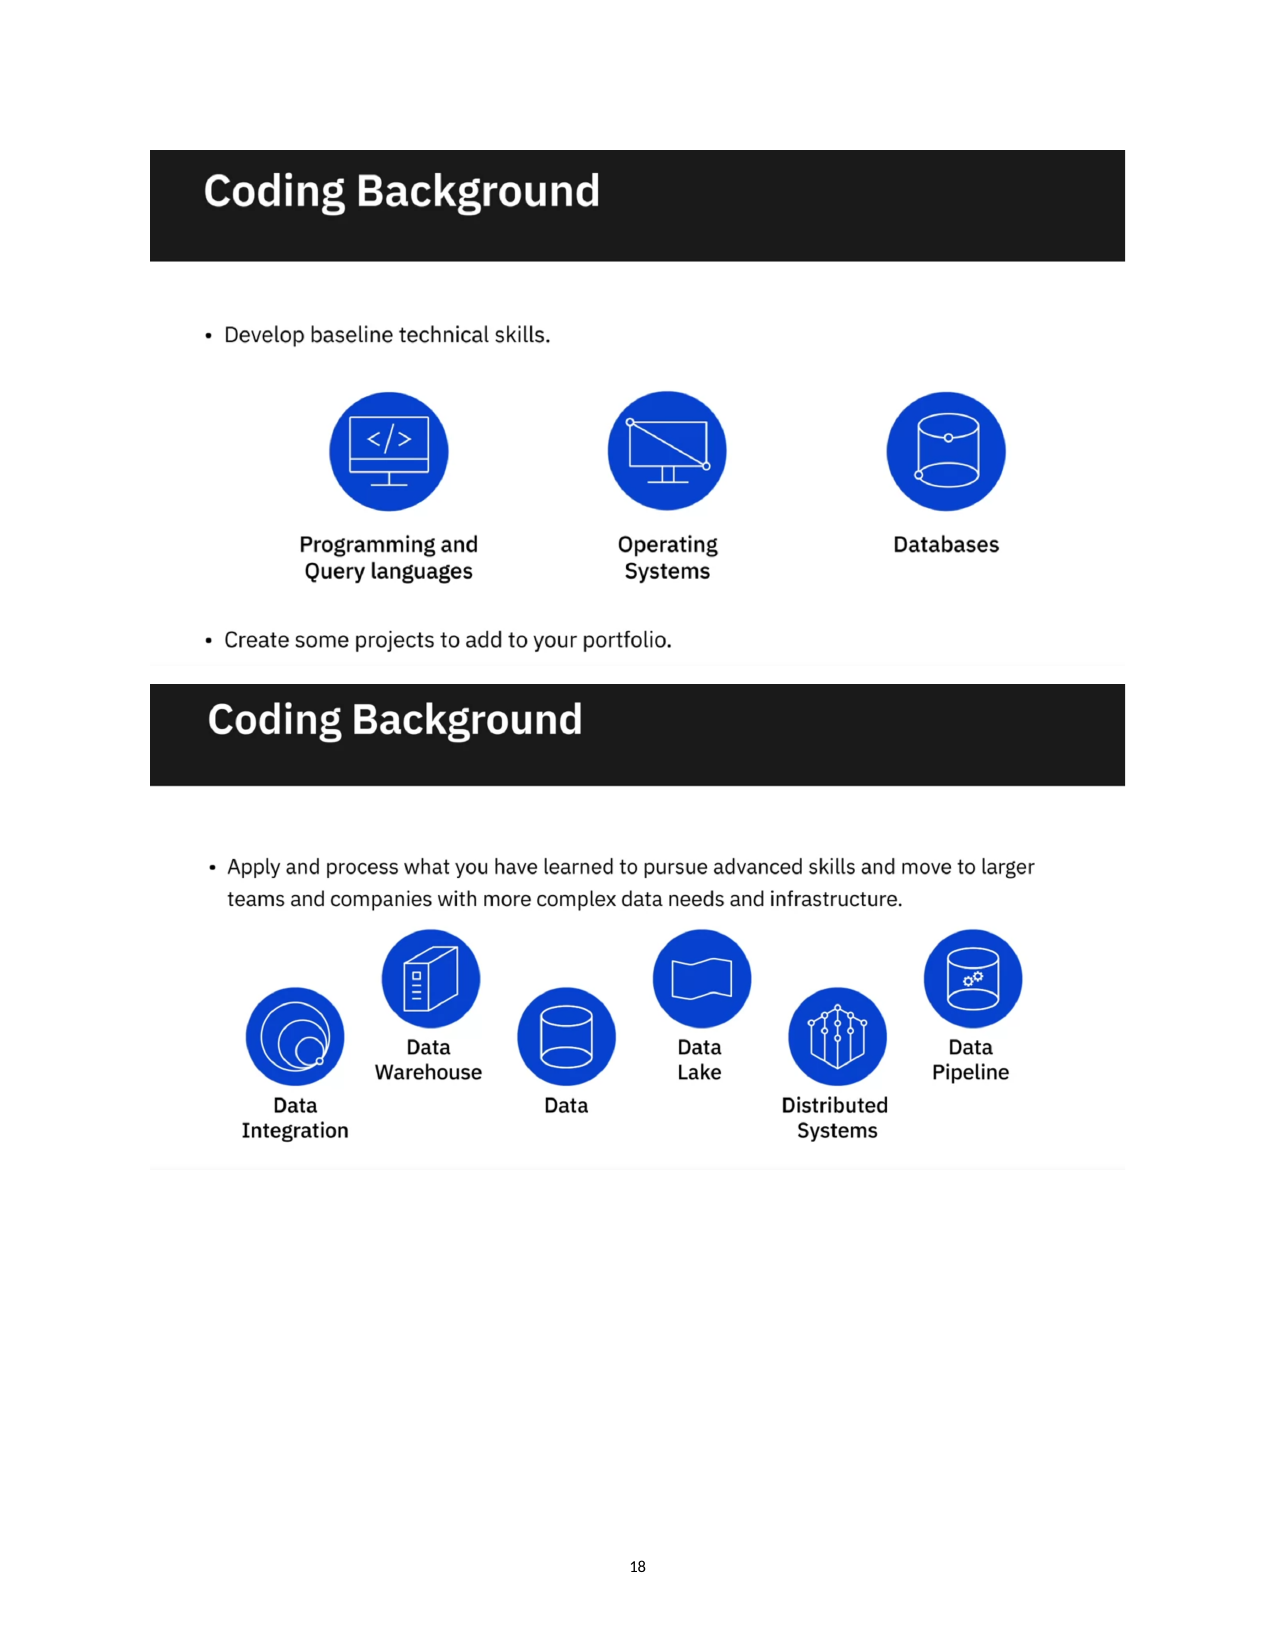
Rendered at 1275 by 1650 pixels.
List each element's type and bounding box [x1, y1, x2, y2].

picture [150, 150, 1125, 666]
picture [150, 684, 1125, 1170]
